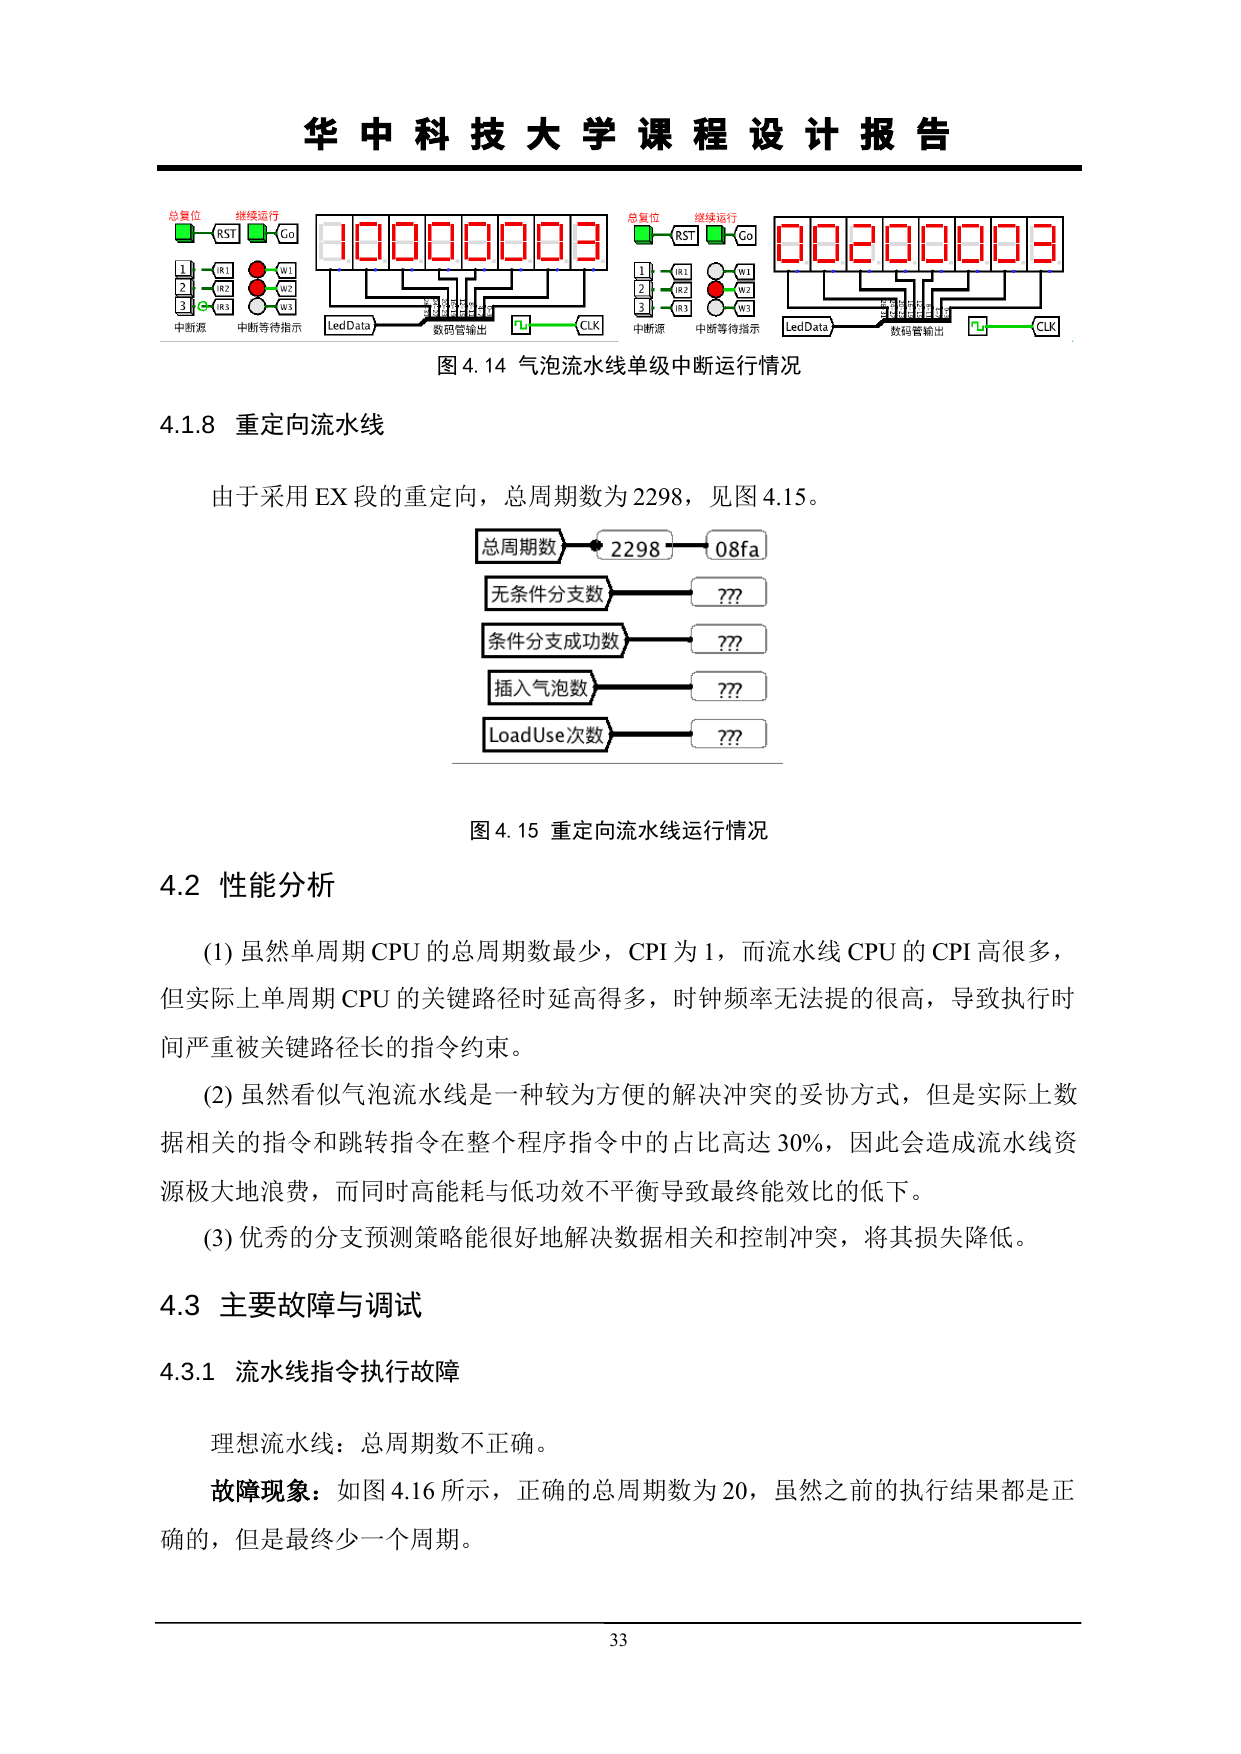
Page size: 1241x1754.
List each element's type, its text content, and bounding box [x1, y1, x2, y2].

picture [159, 198, 1074, 342]
text 理想流水线：总周期数不正确。 [159, 1418, 1075, 1466]
picture [451, 519, 783, 764]
subtitle 主要故障与调试 [159, 1286, 1053, 1321]
subtitle 重定向流水线 [159, 400, 1078, 448]
subtitle 流水线指令执行故障 [159, 1346, 1078, 1394]
text (1) 虽然单周期CPU的总周期数最少，CPI为1，而流水线CPU的CPI高很多，但实际上单周期CPU的关键路径时延高得多，时钟频率无法提的很高，导致执行时间严重被关键路径长的指令约束。 [159, 926, 1078, 1070]
subtitle 性能分析 [159, 866, 1053, 901]
text 由于采用EX段的重定向，总周期数为2298，见图4.15。 [159, 472, 1075, 520]
text (3) 优秀的分支预测策略能很好地解决数据相关和控制冲突，将其损失降低。 [159, 1213, 1078, 1261]
text 图4.15 重定向流水线运行情况 [159, 816, 1078, 841]
text 图4.14 气泡流水线单级中断运行情况 [159, 351, 1078, 376]
text (2) 虽然看似气泡流水线是一种较为方便的解决冲突的妥协方式，但是实际上数据相关的指令和跳转指令在整个程序指令中的占比高达30%，因此会造成流水线资源极大地浪费，而同时高能耗与低功效不平衡导致最终能效比的低下。 [159, 1070, 1078, 1213]
text 故障现象：如图4.16所示，正确的总周期数为20，虽然之前的执行结果都是正确的，但是最终少一个周期。 [159, 1466, 1075, 1561]
